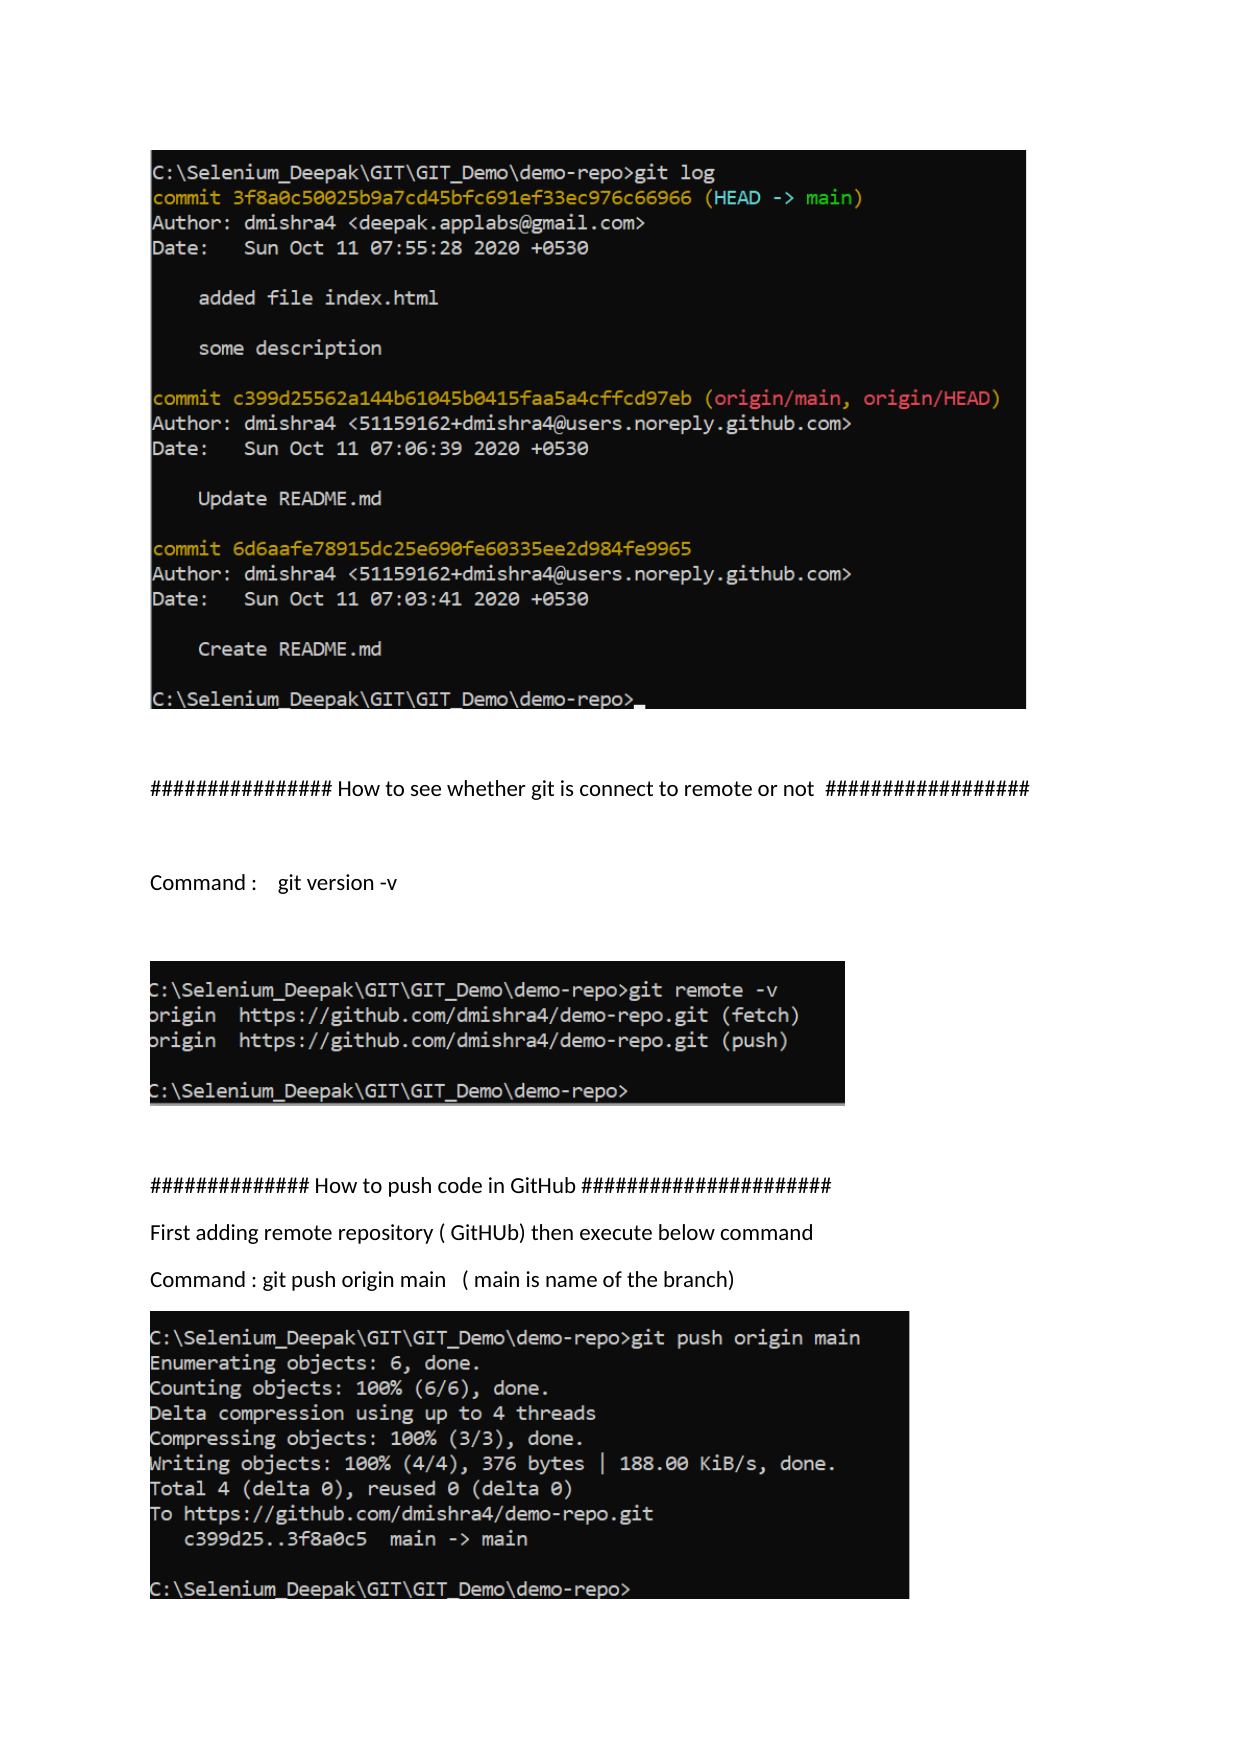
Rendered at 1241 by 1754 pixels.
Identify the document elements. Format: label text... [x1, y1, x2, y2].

text ################ How to see whether git is connect to remote or not ################## [150, 774, 1090, 802]
text Command : git version -v [150, 868, 1090, 896]
picture [150, 961, 845, 1106]
picture [150, 150, 1027, 709]
text ############## How to push code in GitHub ###################### [150, 1171, 1090, 1199]
text Command : git push origin main ( main is name of the branch) [150, 1265, 1090, 1293]
picture [150, 1311, 910, 1599]
text First adding remote repository ( GitHUb) then execute below command [150, 1218, 1090, 1246]
